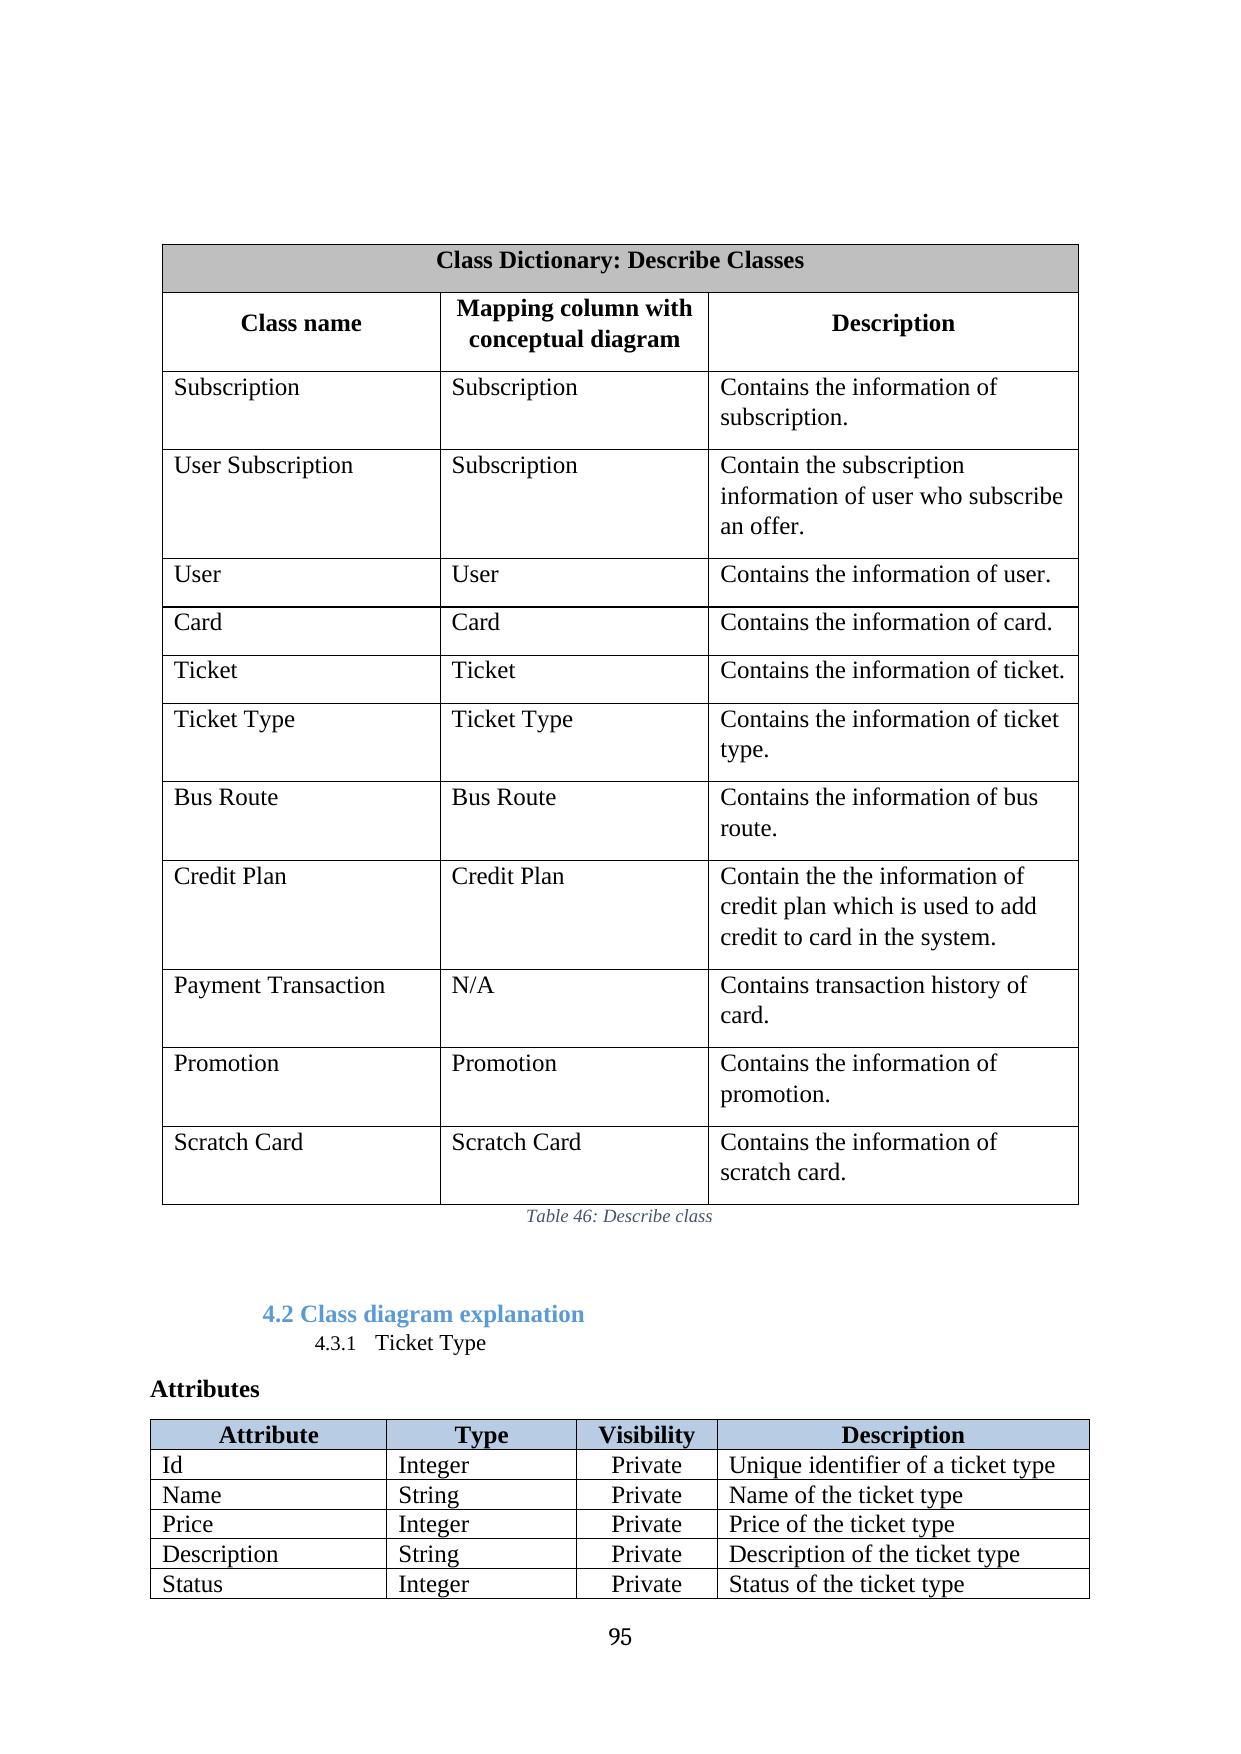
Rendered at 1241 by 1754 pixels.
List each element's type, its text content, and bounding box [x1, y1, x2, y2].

table_header Type [387, 1420, 576, 1449]
table_cell Contains transaction history of card. [709, 970, 1078, 1047]
table_cell Name of the ticket type [718, 1480, 1089, 1508]
table_cell String [387, 1480, 576, 1508]
table_cell Subscription [441, 372, 708, 449]
table_cell String [387, 1539, 576, 1568]
subtitle Class diagram explanation [262, 1299, 1090, 1328]
table_cell Subscription [163, 372, 440, 449]
table_cell Integer [387, 1450, 576, 1479]
table_cell User [441, 559, 708, 606]
table_cell Contains the information of scratch card. [709, 1127, 1078, 1204]
table_cell Name [151, 1480, 386, 1508]
table_cell Promotion [163, 1048, 440, 1126]
table_cell Status [151, 1569, 386, 1598]
table_cell Description of the ticket type [718, 1539, 1089, 1568]
table_cell User [163, 559, 440, 606]
table_cell Promotion [441, 1048, 708, 1126]
table_cell Integer [387, 1569, 576, 1598]
table_cell Bus Route [163, 782, 440, 860]
table_cell Contains the information of ticket. [709, 656, 1078, 703]
table_cell Card [441, 608, 708, 654]
table_cell Private [577, 1569, 717, 1598]
table_cell Contains the information of user. [709, 559, 1078, 606]
table_cell Scratch Card [441, 1127, 708, 1204]
table_header Visibility [577, 1420, 717, 1449]
table_cell Price [151, 1510, 386, 1538]
table_cell Payment Transaction [163, 970, 440, 1047]
table_cell Credit Plan [441, 861, 708, 969]
table_cell Contains the information of card. [709, 608, 1078, 654]
table_cell Ticket Type [163, 704, 440, 781]
table_cell Description [709, 293, 1078, 371]
list Ticket Type [356, 1329, 1090, 1356]
table_cell Card [163, 608, 440, 654]
table_cell Class name [163, 293, 440, 371]
text Table 46: Describe class [150, 1205, 1090, 1227]
table_cell Unique identifier of a ticket type [718, 1450, 1089, 1479]
table_cell Contains the information of bus route. [709, 782, 1078, 860]
table_cell Contain the the information of credit plan which is used to add credit to card in the system. [709, 861, 1078, 969]
table_cell Ticket Type [441, 704, 708, 781]
table_cell Scratch Card [163, 1127, 440, 1204]
table_cell Integer [387, 1510, 576, 1538]
table_cell Private [577, 1450, 717, 1479]
table_cell N/A [441, 970, 708, 1047]
table_cell Contains the information of ticket type. [709, 704, 1078, 781]
table_cell Ticket [163, 656, 440, 703]
table_cell Status of the ticket type [718, 1569, 1089, 1598]
table_header Class Dictionary: Describe Classes [163, 245, 1078, 292]
table_cell Private [577, 1539, 717, 1568]
table_cell Private [577, 1480, 717, 1508]
text Attributes [150, 1374, 1090, 1402]
table_cell Contain the subscription information of user who subscribe an offer. [709, 450, 1078, 558]
table_cell Credit Plan [163, 861, 440, 969]
table_cell Id [151, 1450, 386, 1479]
table_cell Contains the information of promotion. [709, 1048, 1078, 1126]
table_header Attribute [151, 1420, 386, 1449]
table_cell Subscription [441, 450, 708, 558]
table_header Description [718, 1420, 1089, 1449]
table_cell Bus Route [441, 782, 708, 860]
table_cell Contains the information of subscription. [709, 372, 1078, 449]
table_cell Ticket [441, 656, 708, 703]
table_cell Private [577, 1510, 717, 1538]
table_cell Price of the ticket type [718, 1510, 1089, 1538]
table_cell User Subscription [163, 450, 440, 558]
table_cell Mapping column with conceptual diagram [441, 293, 708, 371]
table_cell Description [151, 1539, 386, 1568]
